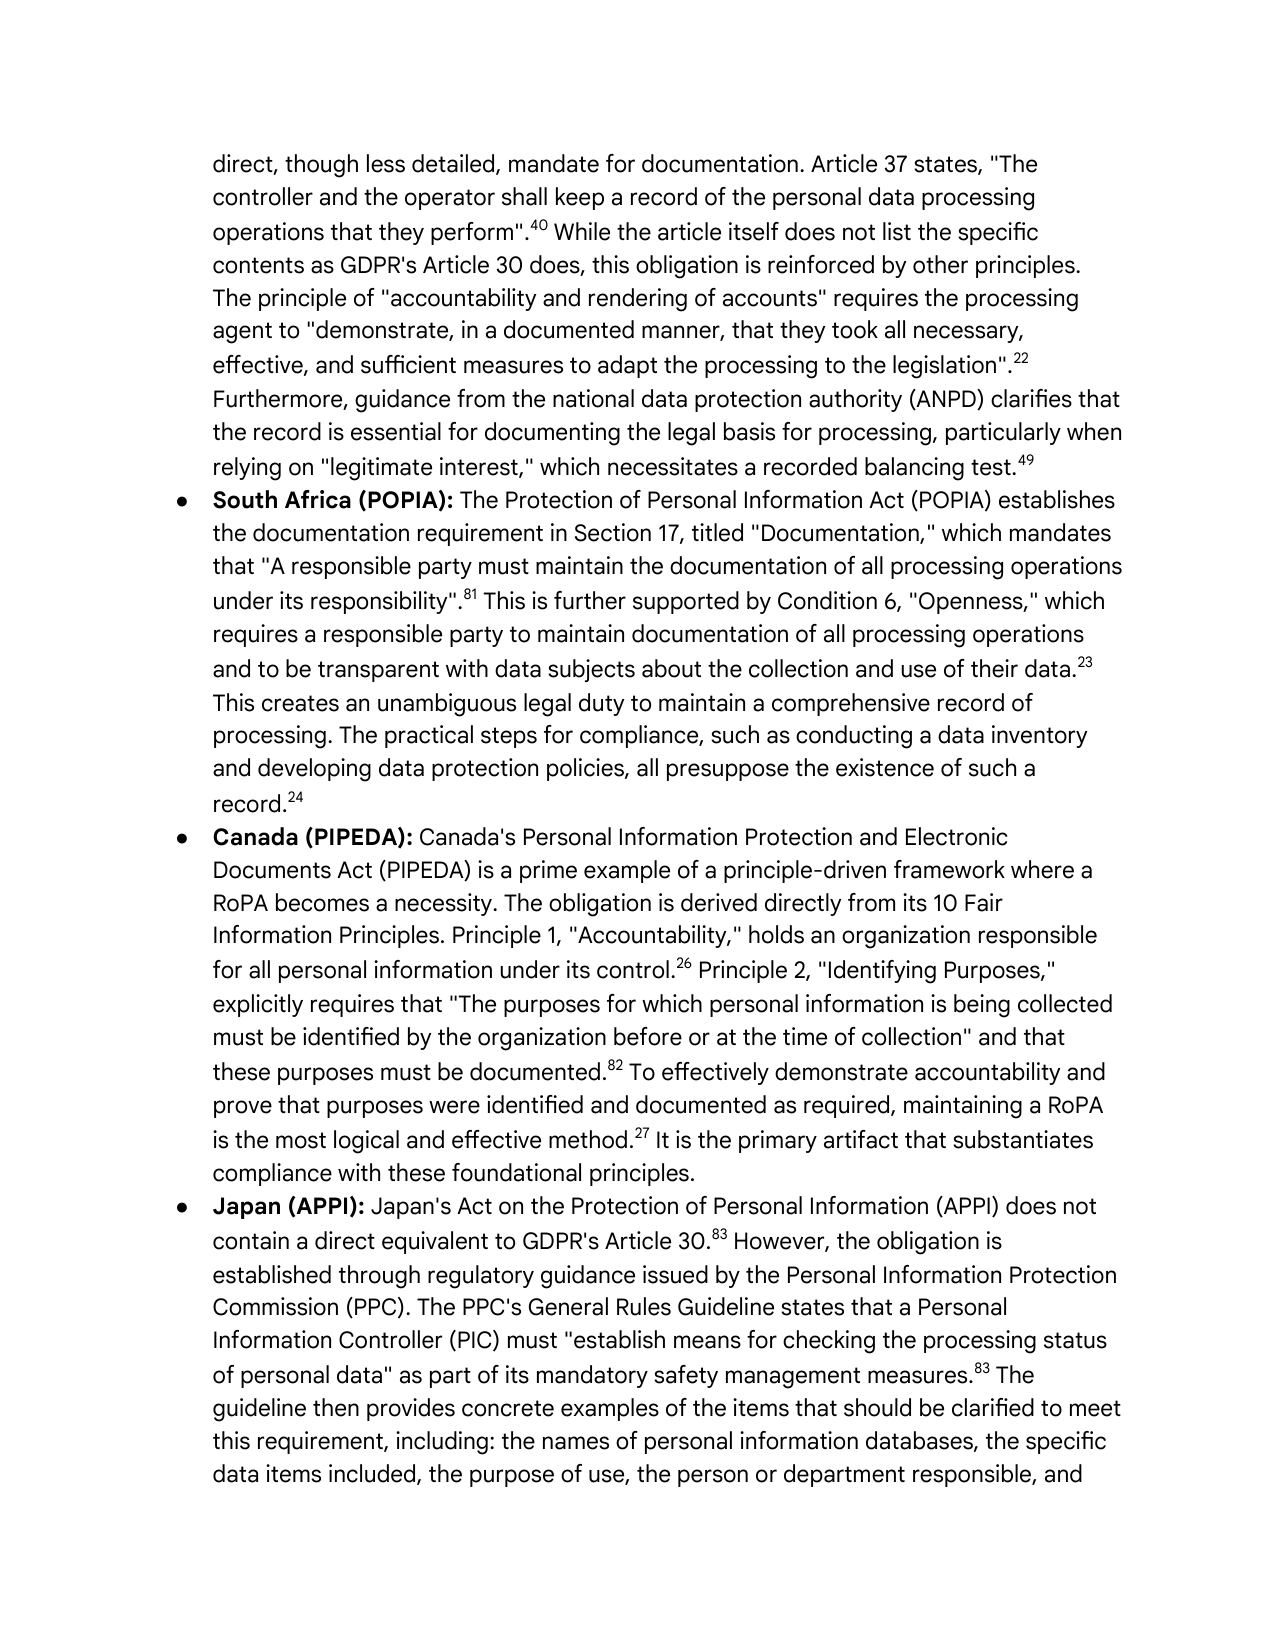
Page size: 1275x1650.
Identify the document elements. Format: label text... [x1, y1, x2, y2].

list Canada (PIPEDA): Canada's Personal Information Protection and Electronic Documents Act (PIPEDA) is a prime example of a principle-driven framework where a RoPA becomes a necessity. The obligation is derived directly from its 10 Fair Information Principles. Principle 1, "Accountability," holds an organization responsible for all personal information under its control.26 Principle 2, "Identifying Purposes," explicitly requires that "The purposes for which personal information is being collected must be identified by the organization before or at the time of collection" and that these purposes must be documented.82 To effectively demonstrate accountability and prove that purposes were identified and documented as required, maintaining a RoPA is the most logical and effective method.27 It is the primary artifact that substantiates compliance with these foundational principles. [175, 823, 1125, 1188]
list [175, 150, 1125, 482]
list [175, 1192, 1125, 1489]
list South Africa (POPIA): The Protection of Personal Information Act (POPIA) establishes the documentation requirement in Section 17, titled "Documentation," which mandates that "A responsible party must maintain the documentation of all processing operations under its responsibility".81 This is further supported by Condition 6, "Openness," which requires a responsible party to maintain documentation of all processing operations and to be transparent with data subjects about the collection and use of their data.23 This creates an unambiguous legal duty to maintain a comprehensive record of processing. The practical steps for compliance, such as conducting a data inventory and developing data protection policies, all presuppose the existence of such a record.24 [175, 487, 1125, 819]
